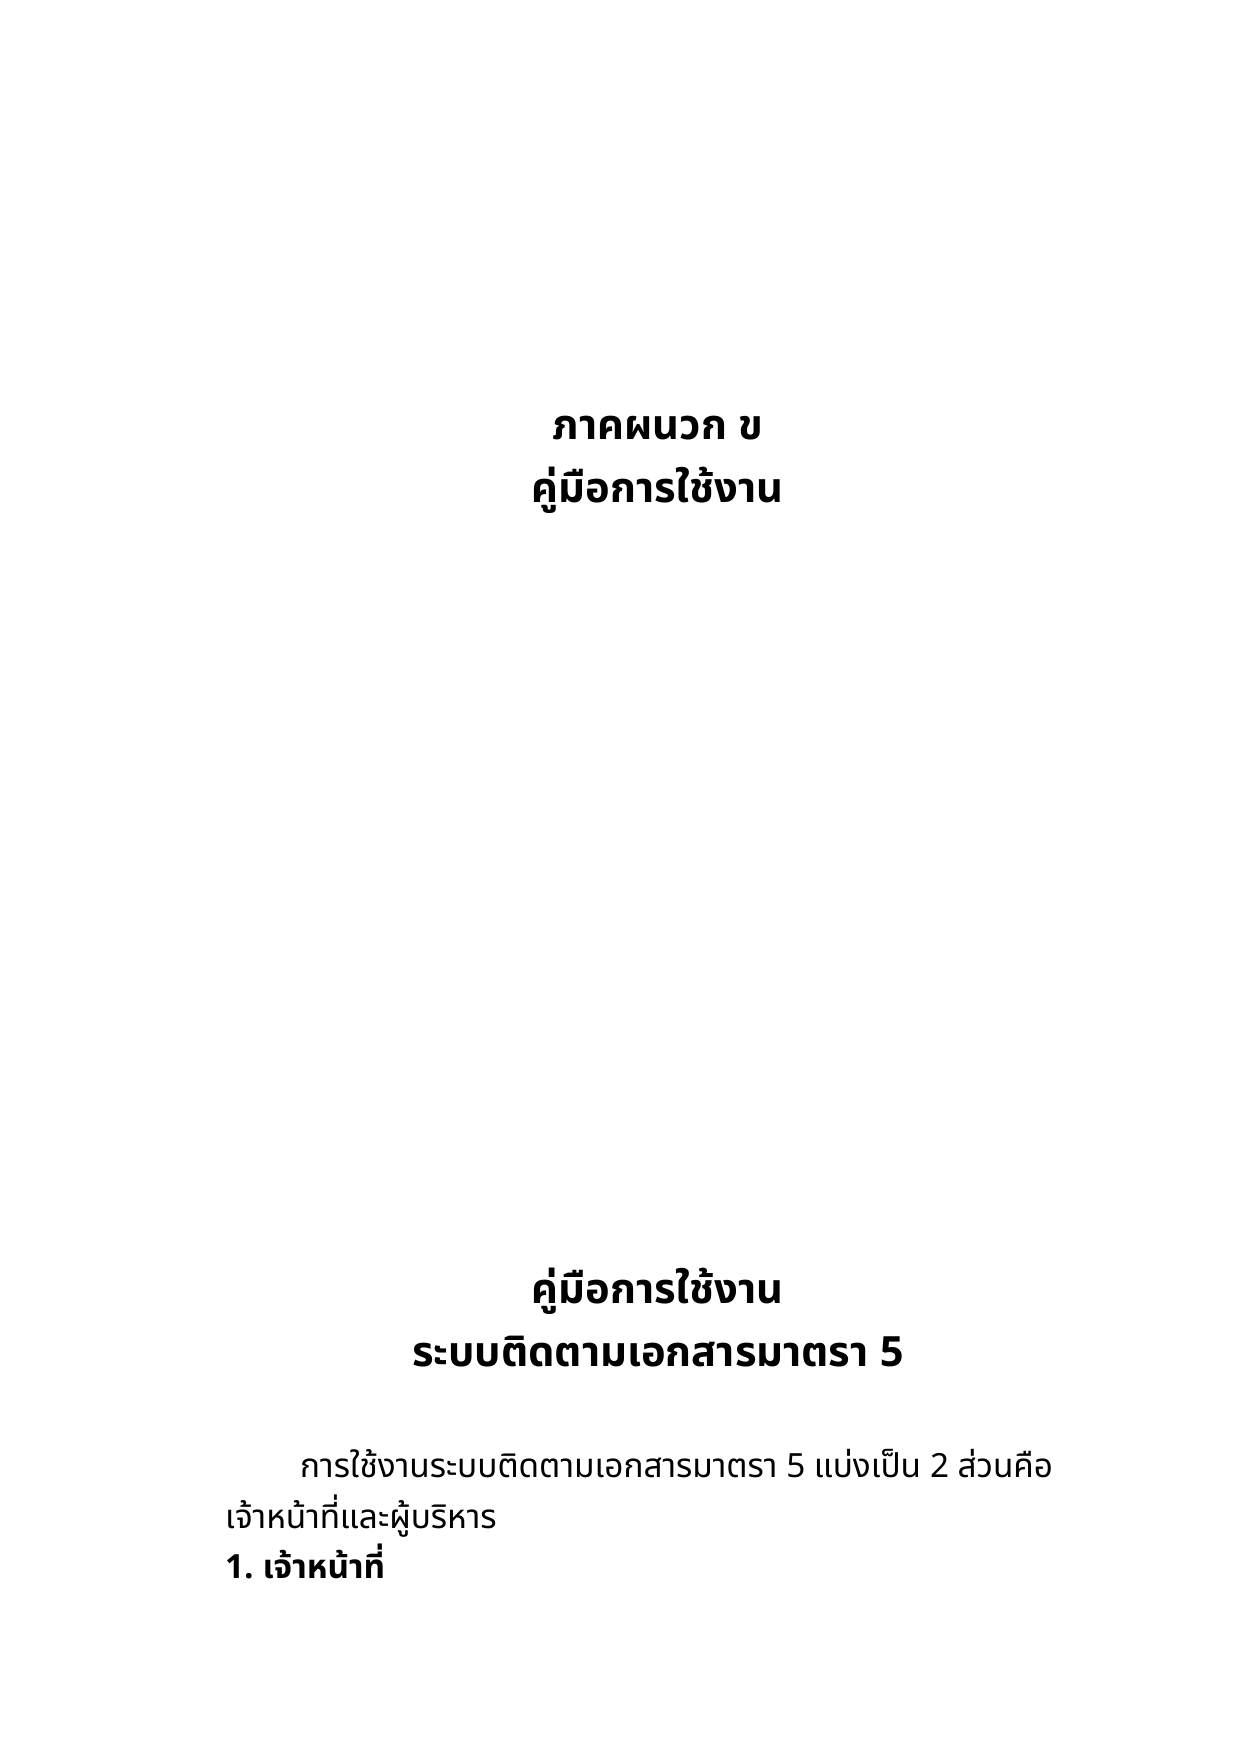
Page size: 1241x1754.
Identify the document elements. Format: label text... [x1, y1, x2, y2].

text คู่มือการใช้งาน [225, 458, 1090, 521]
text 1. เจ้าหน้าที่ [225, 1543, 1090, 1594]
text ระบบติดตามเอกสารมาตรา 5 [225, 1322, 1090, 1385]
title ภาคผนวก ข [225, 395, 1090, 458]
text การใช้งานระบบติดตามเอกสารมาตรา 5 แบ่งเป็น 2 ส่วนคือ เจ้าหน้าที่และผู้บริหาร [225, 1442, 1090, 1543]
text คู่มือการใช้งาน [225, 1259, 1090, 1322]
